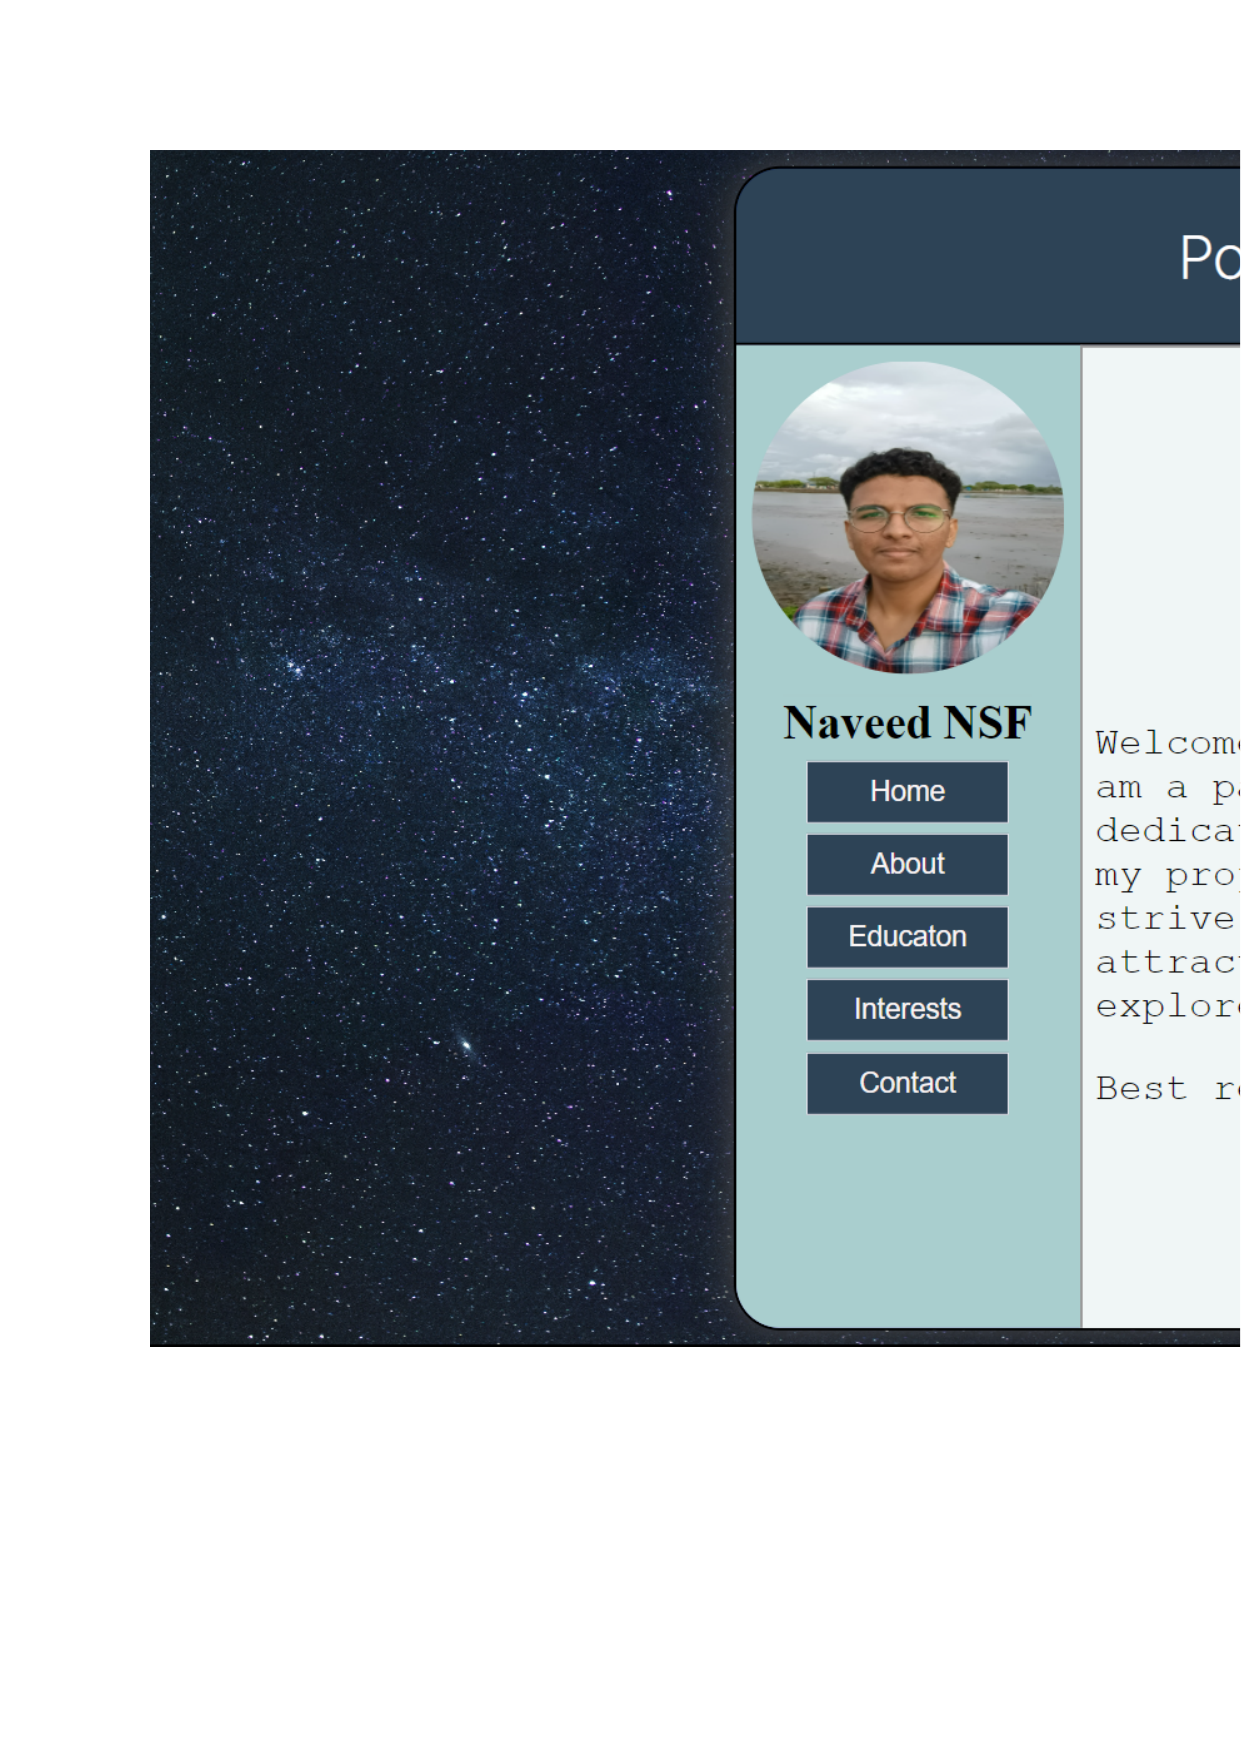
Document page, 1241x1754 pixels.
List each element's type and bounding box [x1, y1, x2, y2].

picture [150, 150, 1241, 1347]
